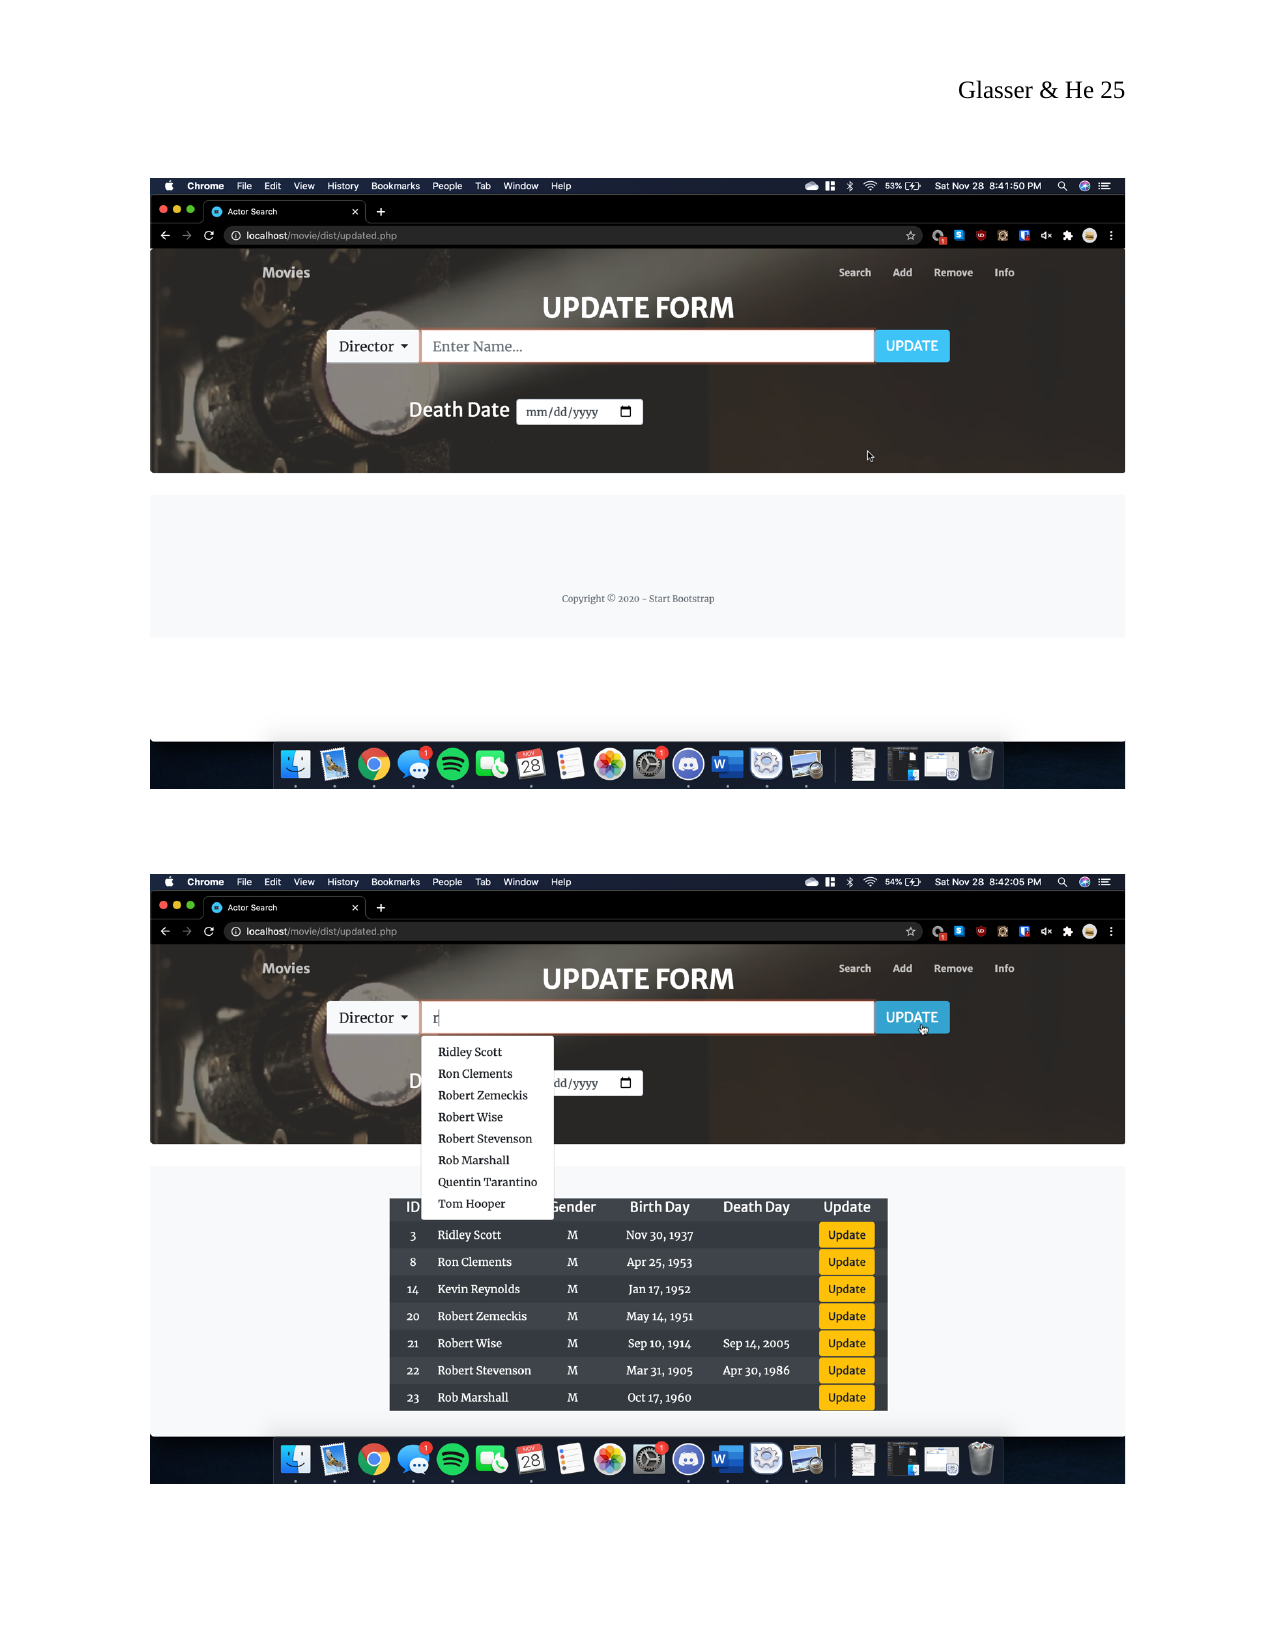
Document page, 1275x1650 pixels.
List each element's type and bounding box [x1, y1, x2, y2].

picture [150, 178, 1125, 789]
picture [150, 874, 1125, 1484]
